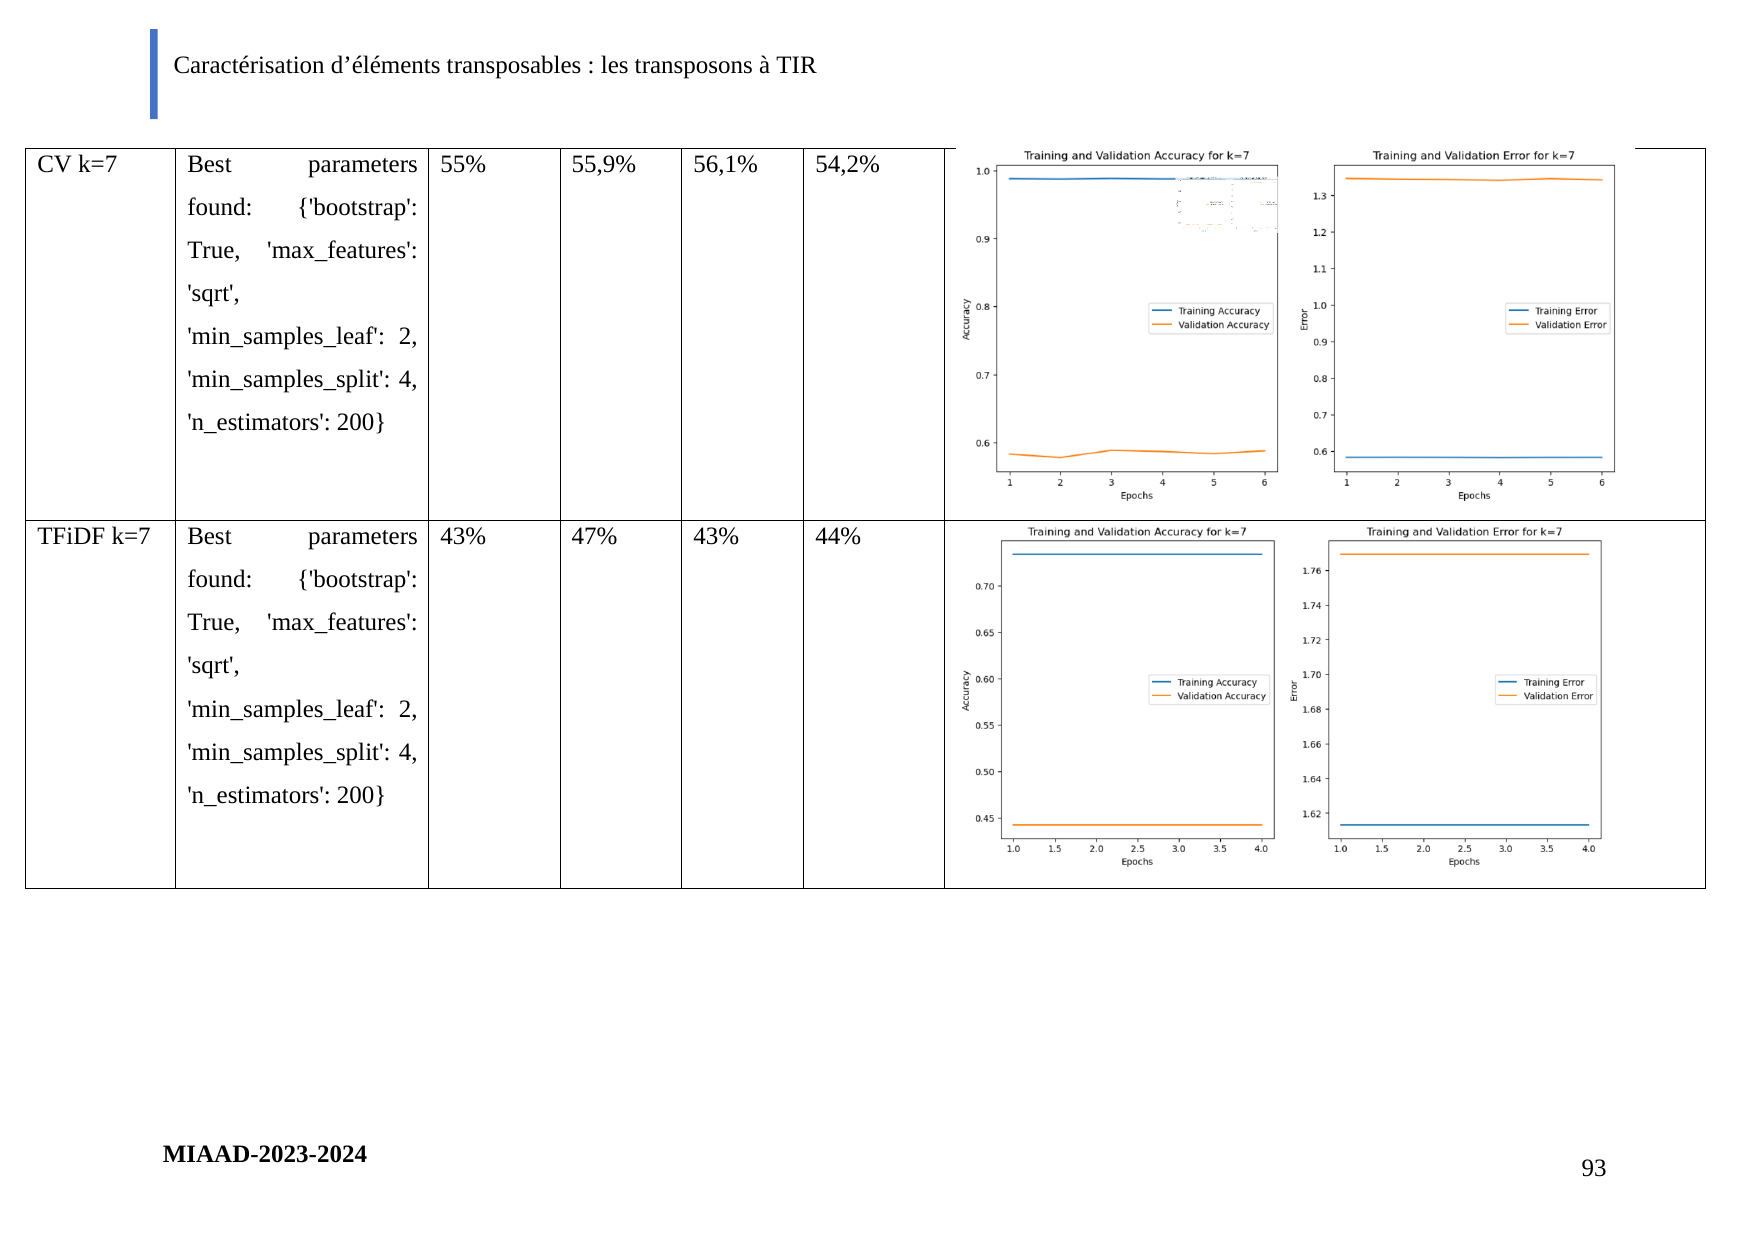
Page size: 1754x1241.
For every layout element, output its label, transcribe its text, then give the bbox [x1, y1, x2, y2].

table_cell [945, 521, 1705, 888]
table_cell TFiDF k=7 [26, 521, 175, 888]
table_cell 54,2% [804, 149, 944, 520]
table_cell 56,1% [682, 149, 803, 520]
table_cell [176, 149, 428, 520]
table_cell [945, 149, 1705, 520]
table_cell 47% [561, 521, 681, 888]
table_cell 43% [682, 521, 803, 888]
table_cell 55% [429, 149, 560, 520]
table_cell 44% [804, 521, 944, 888]
picture [955, 521, 1644, 874]
table_cell CV k=7 [26, 149, 175, 520]
table_cell Best parameters found: {'bootstrap': True, 'max_features': 'sqrt', 'min_samples_leaf': 2, 'min_samples_split': 4, 'n_estimators': 200} [176, 521, 428, 888]
table_cell 55,9% [561, 149, 681, 520]
table_cell 43% [429, 521, 560, 888]
picture [955, 148, 1636, 506]
